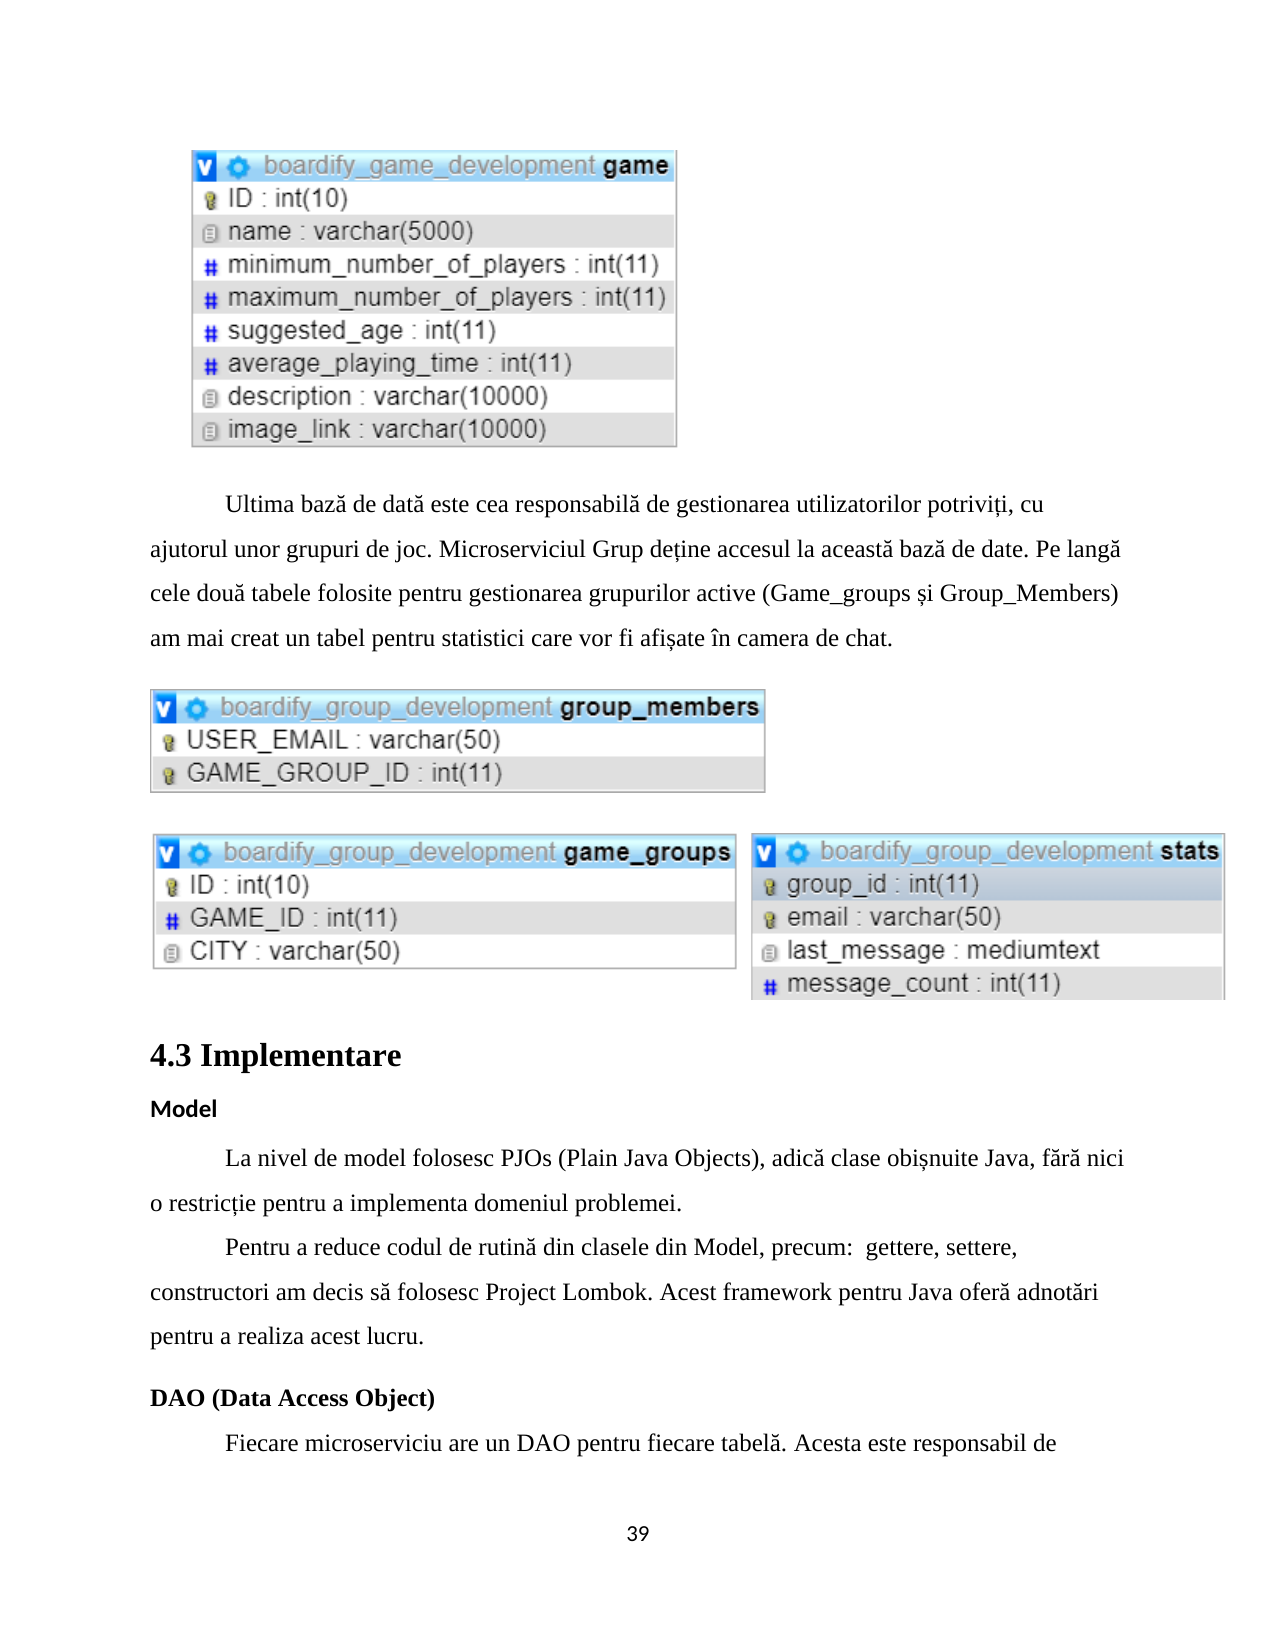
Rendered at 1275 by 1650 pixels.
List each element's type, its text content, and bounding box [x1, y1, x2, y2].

text Model [150, 1094, 1125, 1124]
picture [751, 833, 1227, 1000]
text Ultima bază de dată este cea responsabilă de gestionarea utilizatorilor potriviți, cu ajutorul unor grupuri de joc. Microserviciul Grup deține accesul la această bază de date. Pe langă cele două tabele folosite pentru gestionarea grupurilor active (Game_groups și Group_Members) am mai creat un tabel pentru statistici care vor fi afișate în camera de chat. [150, 489, 1125, 652]
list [150, 1383, 1125, 1457]
picture [150, 689, 769, 793]
picture [187, 150, 689, 457]
text 4.3 Implementare [150, 868, 1125, 1074]
text La nivel de model folosesc PJOs (Plain Java Objects), adică clase obișnuite Java, fără nici o restricție pentru a implementa domeniul problemei. Pentru a reduce codul de rutină din clasele din Model, precum: gettere, settere, constructori am decis să folosesc Project Lombok. Acest framework pentru Java oferă adnotări pentru a realiza acest lucru. [150, 1143, 1125, 1350]
picture [150, 831, 740, 971]
